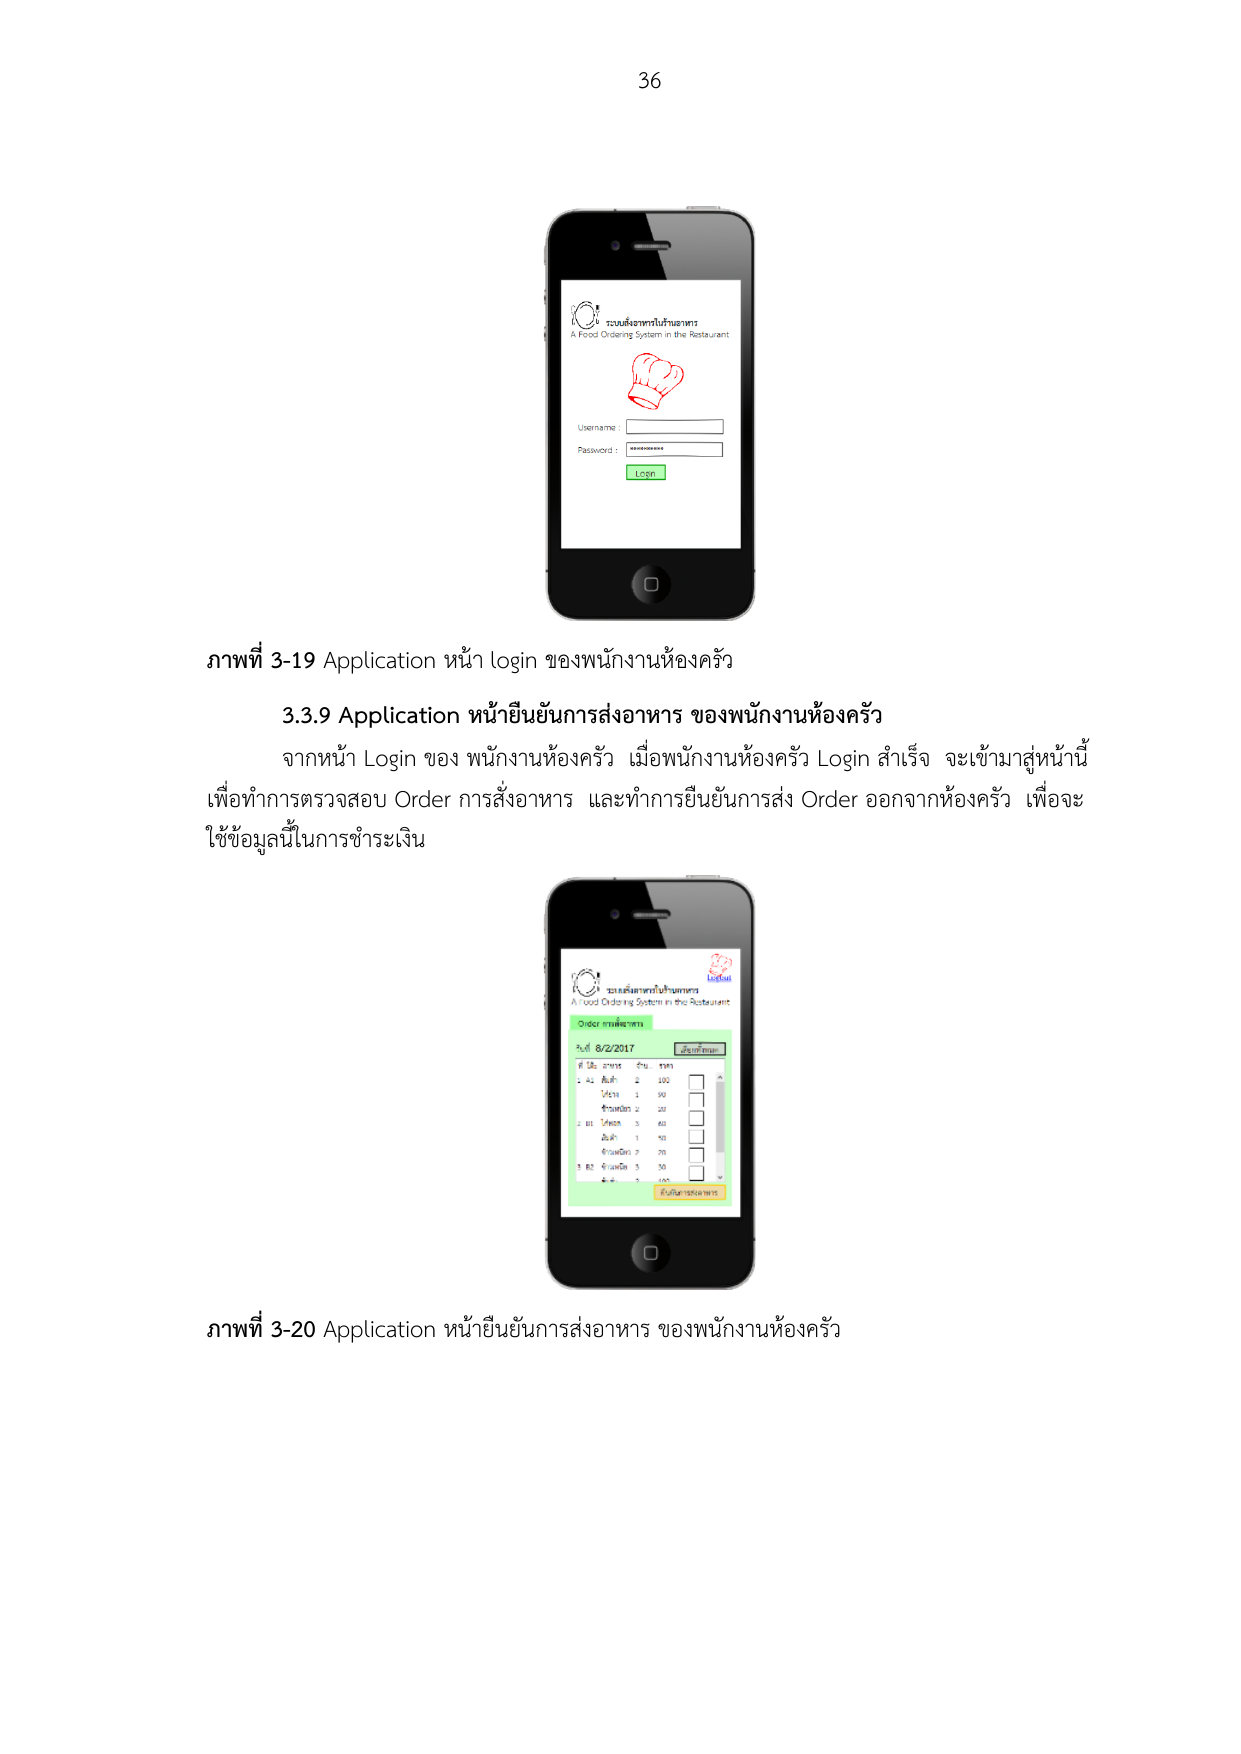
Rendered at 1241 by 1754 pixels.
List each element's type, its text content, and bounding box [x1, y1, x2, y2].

text ภาพที่ 3-19 Application หน้า login ของพนักงานห้องครัว [207, 639, 1092, 677]
text 3.3.9 Application หน้ายืนยันการส่งอาหาร ของพนักงานห้องครัว [207, 694, 1092, 732]
picture [543, 206, 756, 621]
text ภาพที่ 3-20 Application หน้ายืนยันการส่งอาหาร ของพนักงานห้องครัว [207, 1308, 1092, 1346]
picture [543, 875, 756, 1290]
text จากหน้า Login ของ พนักงานห้องครัว เมื่อพนักงานห้องครัว Login สำเร็จ จะเข้ามาสู่หน้านี้ เพื่อทำการตรวจสอบ Order การสั่งอาหาร และทำการยืนยันการส่ง Order ออกจากห้องครัว เพื่อจะใช้ข้อมูลนี้ในการชำระเงิน [207, 737, 1092, 856]
